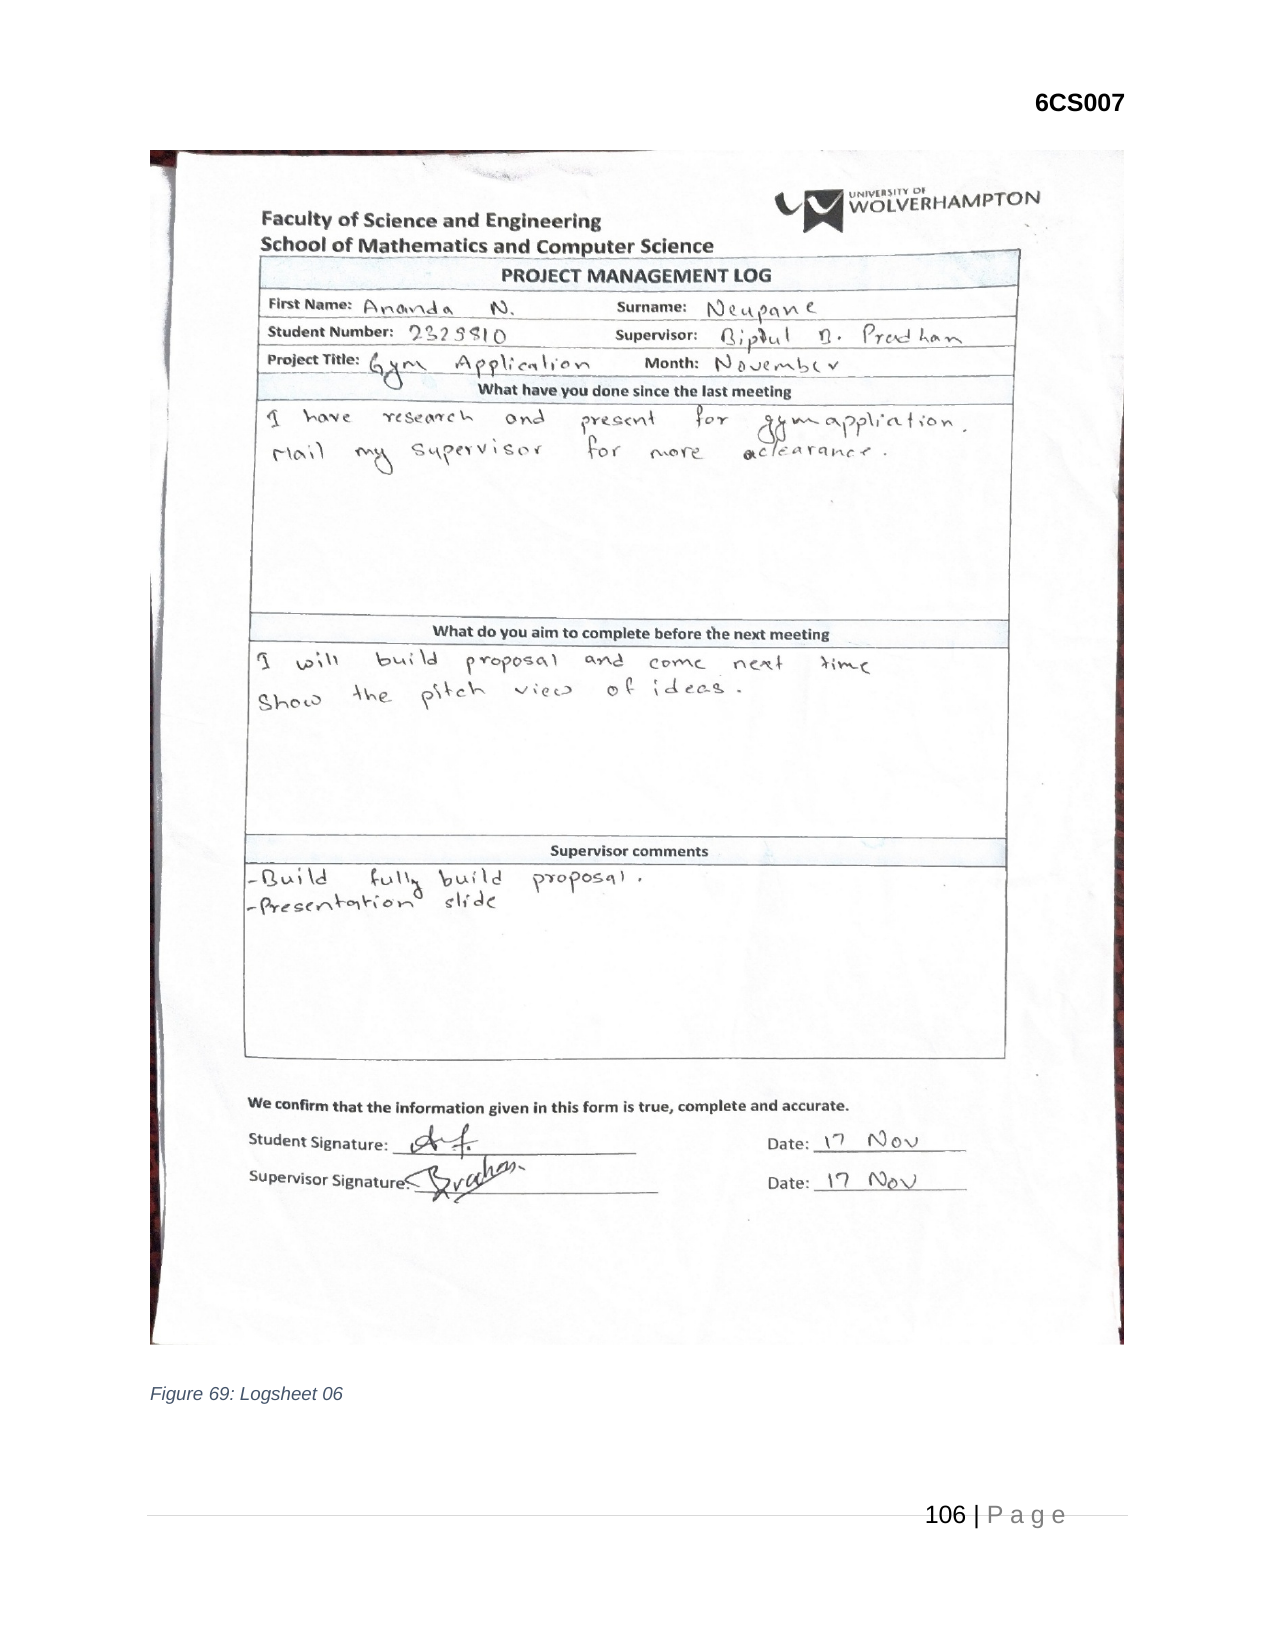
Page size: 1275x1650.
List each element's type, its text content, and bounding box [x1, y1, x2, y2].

text Figure 69: Logsheet 06 [150, 1383, 1125, 1404]
picture [150, 150, 1124, 1345]
